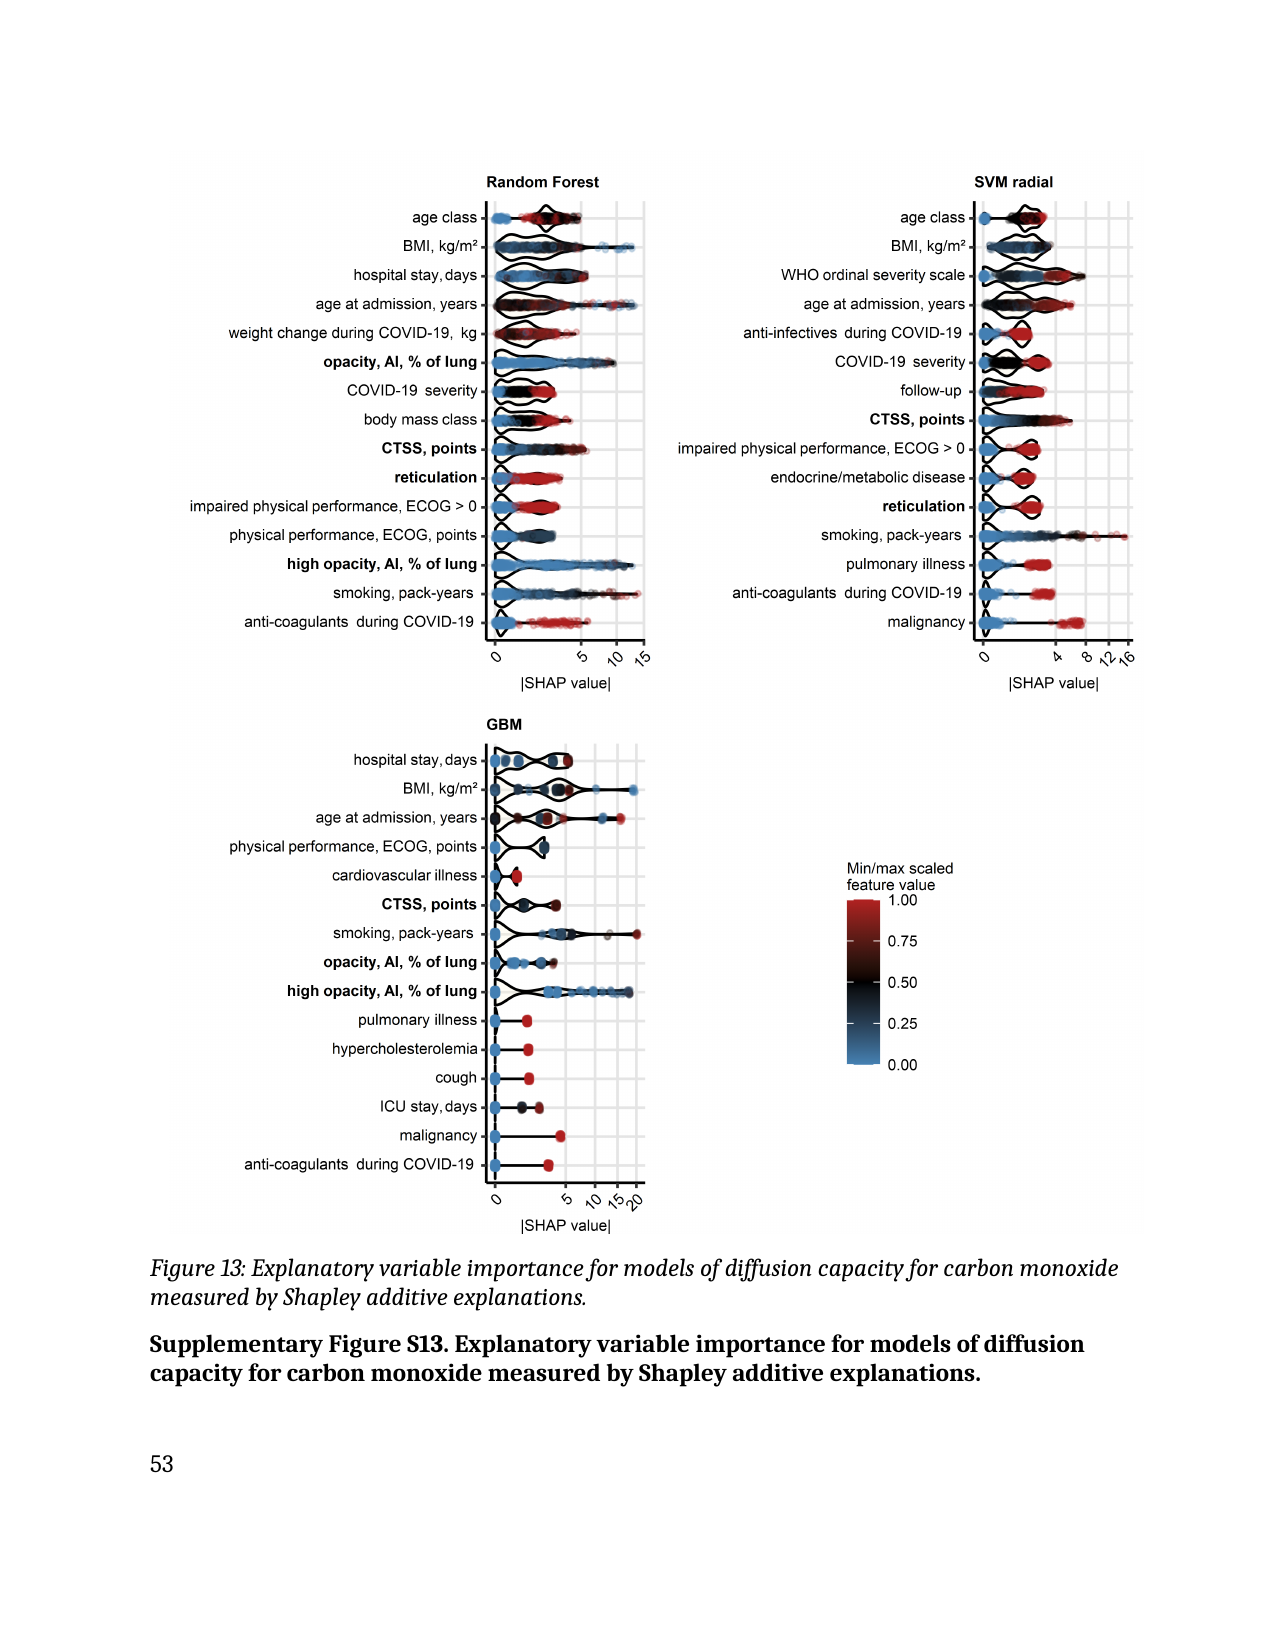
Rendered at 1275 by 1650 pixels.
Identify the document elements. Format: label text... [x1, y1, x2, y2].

text Supplementary Figure S13. Explanatory variable importance for models of diffusion capacity for carbon monoxide measured by Shapley additive explanations. [150, 1330, 1125, 1388]
picture [168, 150, 1144, 1234]
text Figure 13: Explanatory variable importance for models of diffusion capacity for carbon monoxide measured by Shapley additive explanations. [150, 1254, 1125, 1312]
